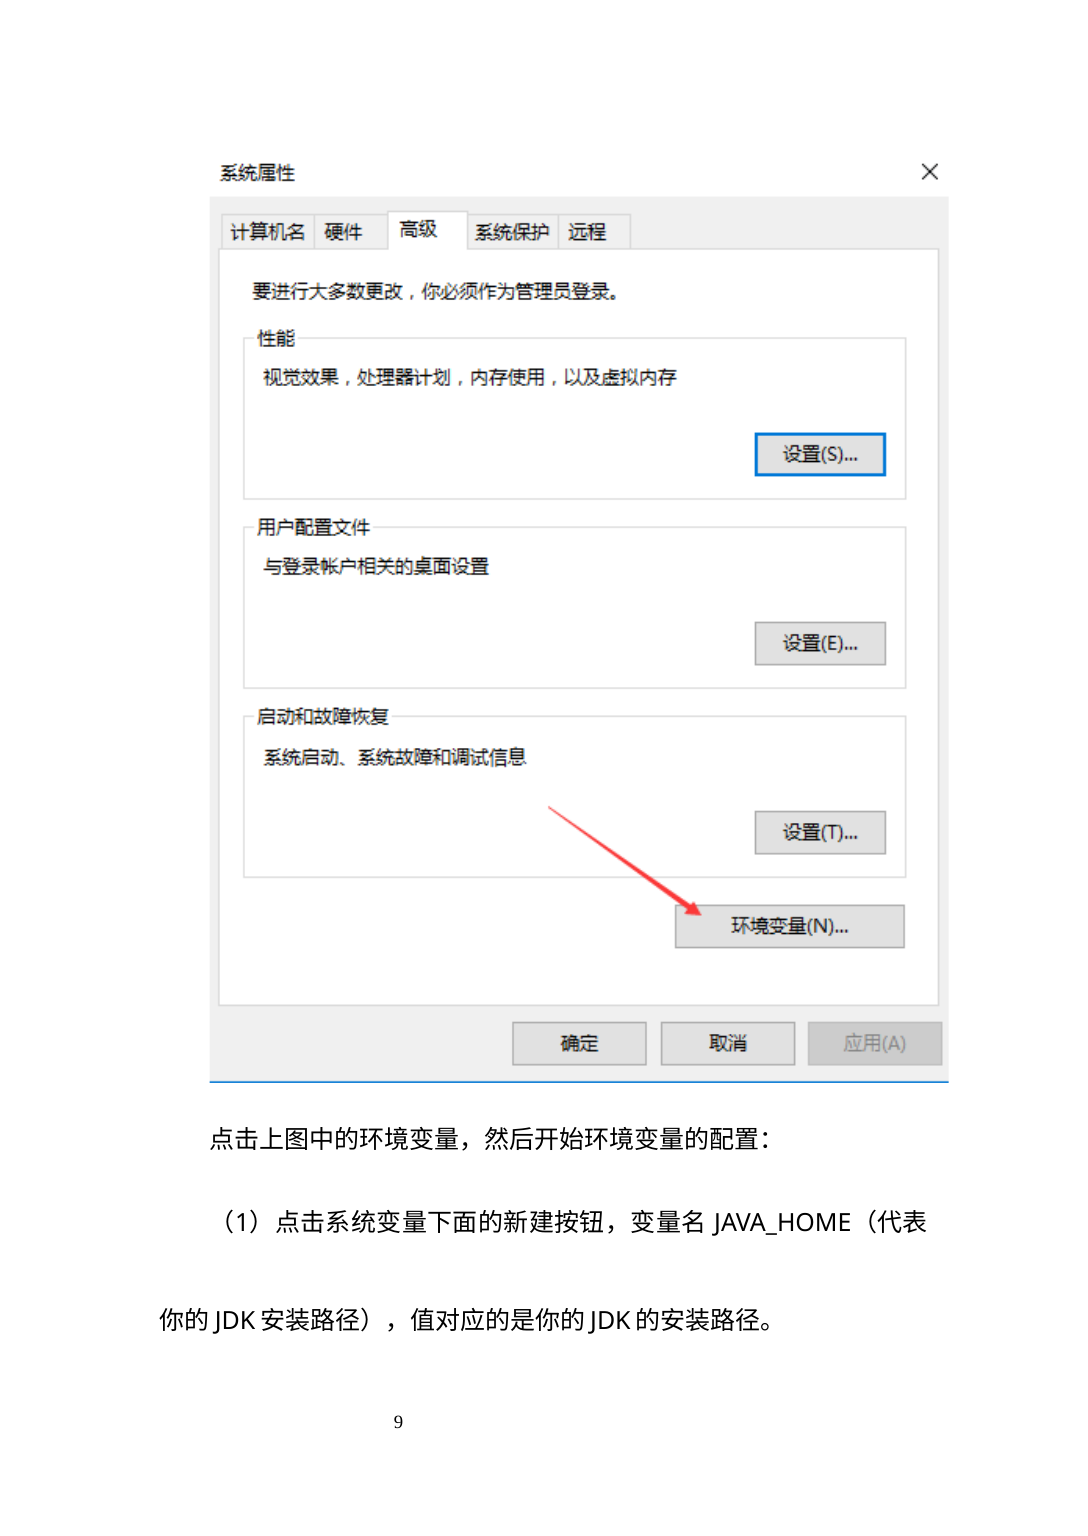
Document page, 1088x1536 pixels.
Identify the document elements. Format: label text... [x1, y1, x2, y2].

text 点击上图中的环境变量，然后开始环境变量的配置： [159, 1105, 928, 1170]
picture [209, 150, 949, 1083]
text （1）点击系统变量下面的新建按钮，变量名JAVA_HOME（代表你的JDK安装路径），值对应的是你的JDK的安装路径。 [159, 1188, 928, 1351]
